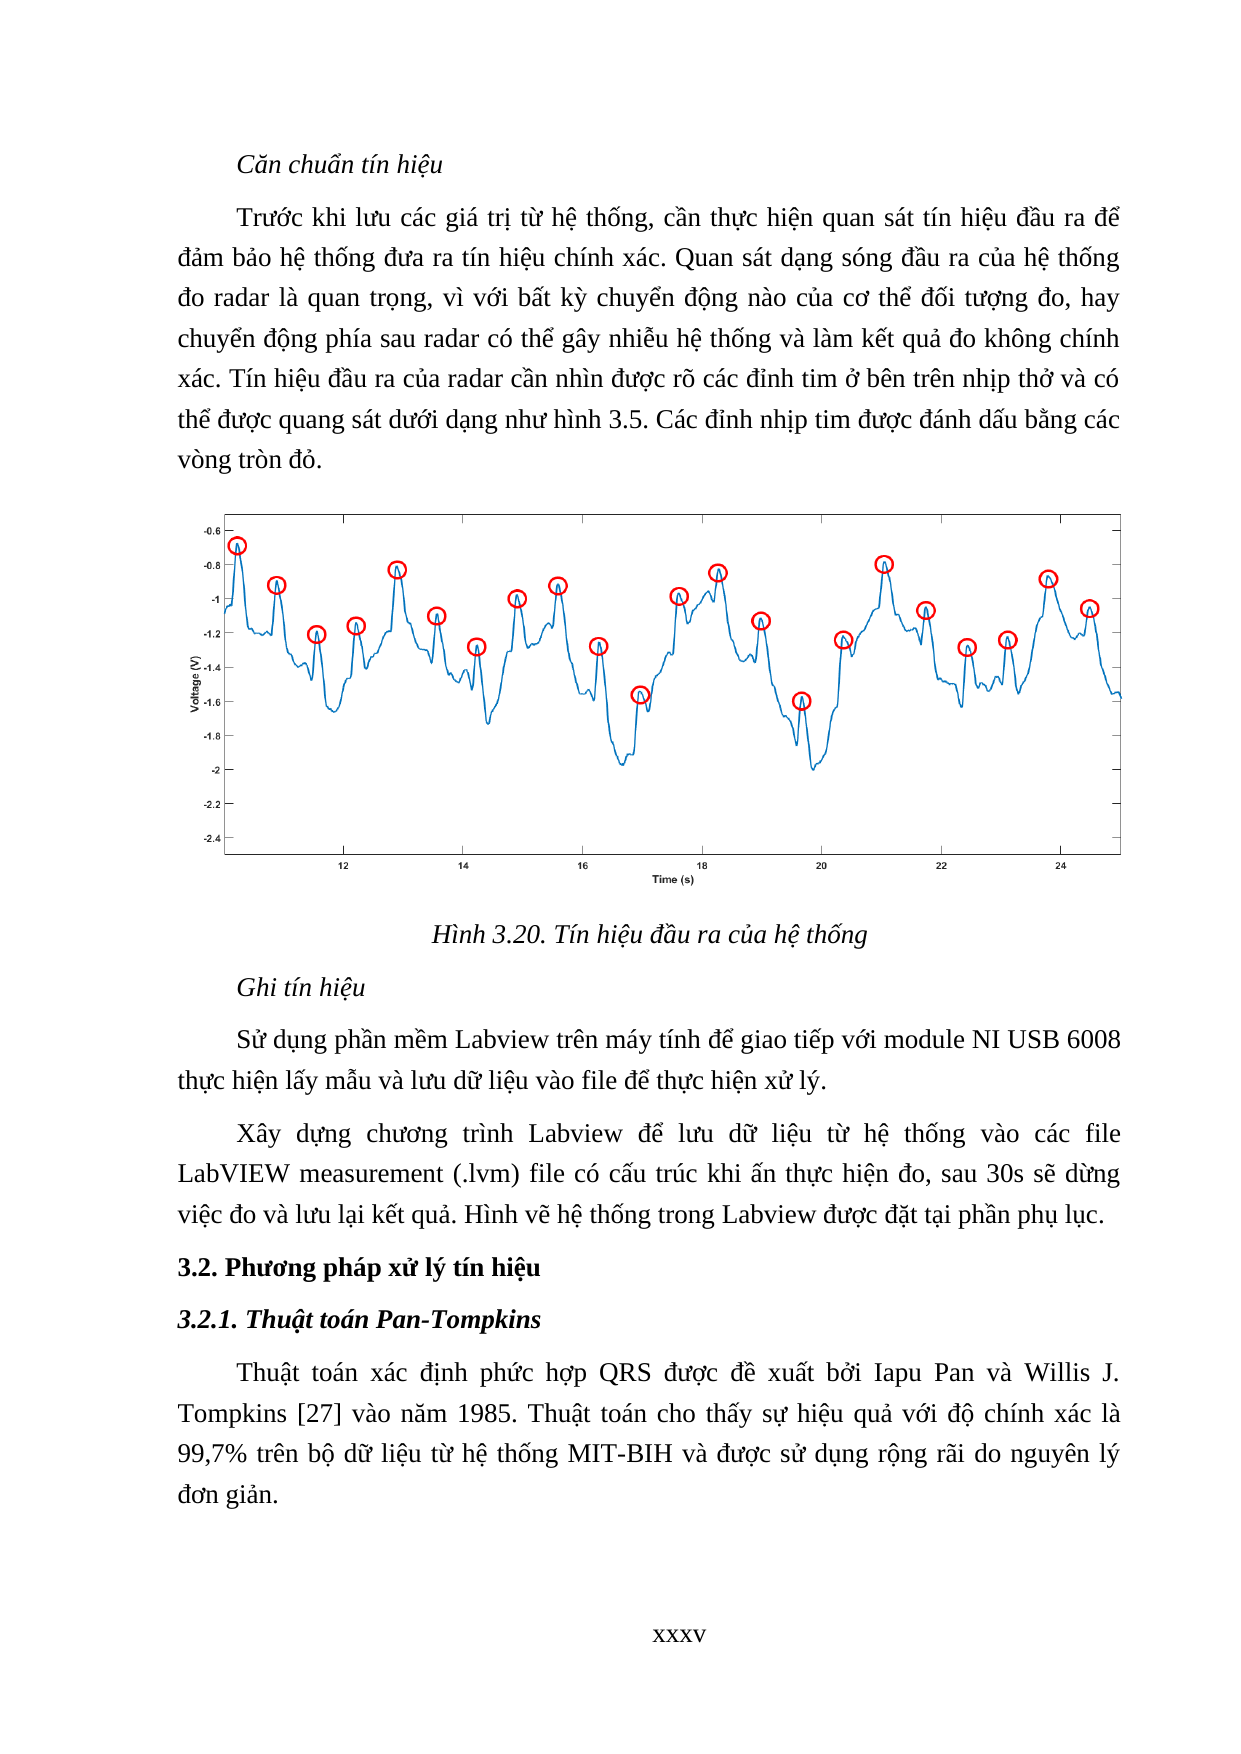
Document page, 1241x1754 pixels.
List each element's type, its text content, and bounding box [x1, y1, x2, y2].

text Trước khi lưu các giá trị từ hệ thống, cần thực hiện quan sát tín hiệu đầu ra để đảm bảo hệ thống đưa ra tín hiệu chính xác. Quan sát dạng sóng đầu ra của hệ thống đo radar là quan trọng, vì với bất kỳ chuyển động nào của cơ thể đối tượng đo, hay chuyển động phía sau radar có thể gây nhiễu hệ thống và làm kết quả đo không chính xác. Tín hiệu đầu ra của radar cần nhìn được rõ các đỉnh tim ở bên trên nhịp thở và có thể được quang sát dưới dạng như hình 3.5. Các đỉnh nhịp tim được đánh dấu bằng các vòng tròn đỏ. [177, 201, 1122, 474]
text Xây dựng chương trình Labview để lưu dữ liệu từ hệ thống vào các file LabVIEW measurement (.lvm) file có cấu trúc khi ấn thực hiện đo, sau 30s sẽ dừng việc đo và lưu lại kết quả. Hình vẽ hệ thống trong Labview được đặt tại phần phụ lục. [177, 1117, 1122, 1229]
text Căn chuẩn tín hiệu [177, 148, 1122, 179]
subtitle 3.2.1. Thuật toán Pan-Tompkins [177, 1303, 1122, 1335]
text Ghi tín hiệu [177, 971, 1122, 1002]
text Sử dụng phần mềm Labview trên máy tính để giao tiếp với module NI USB 6008 thực hiện lấy mẫu và lưu dữ liệu vào file để thực hiện xử lý. [177, 1023, 1122, 1095]
subtitle 3.2. Phương pháp xử lý tín hiệu [177, 1251, 1122, 1282]
text Thuật toán xác định phức hợp QRS được đề xuất bởi Iapu Pan và Willis J. Tompkins [27] vào năm 1985. Thuật toán cho thấy sự hiệu quả với độ chính xác là 99,7% trên bộ dữ liệu từ hệ thống MIT-BIH và được sử dụng rộng rãi do nguyên lý đơn giản. [177, 1356, 1122, 1509]
picture [177, 496, 1133, 897]
